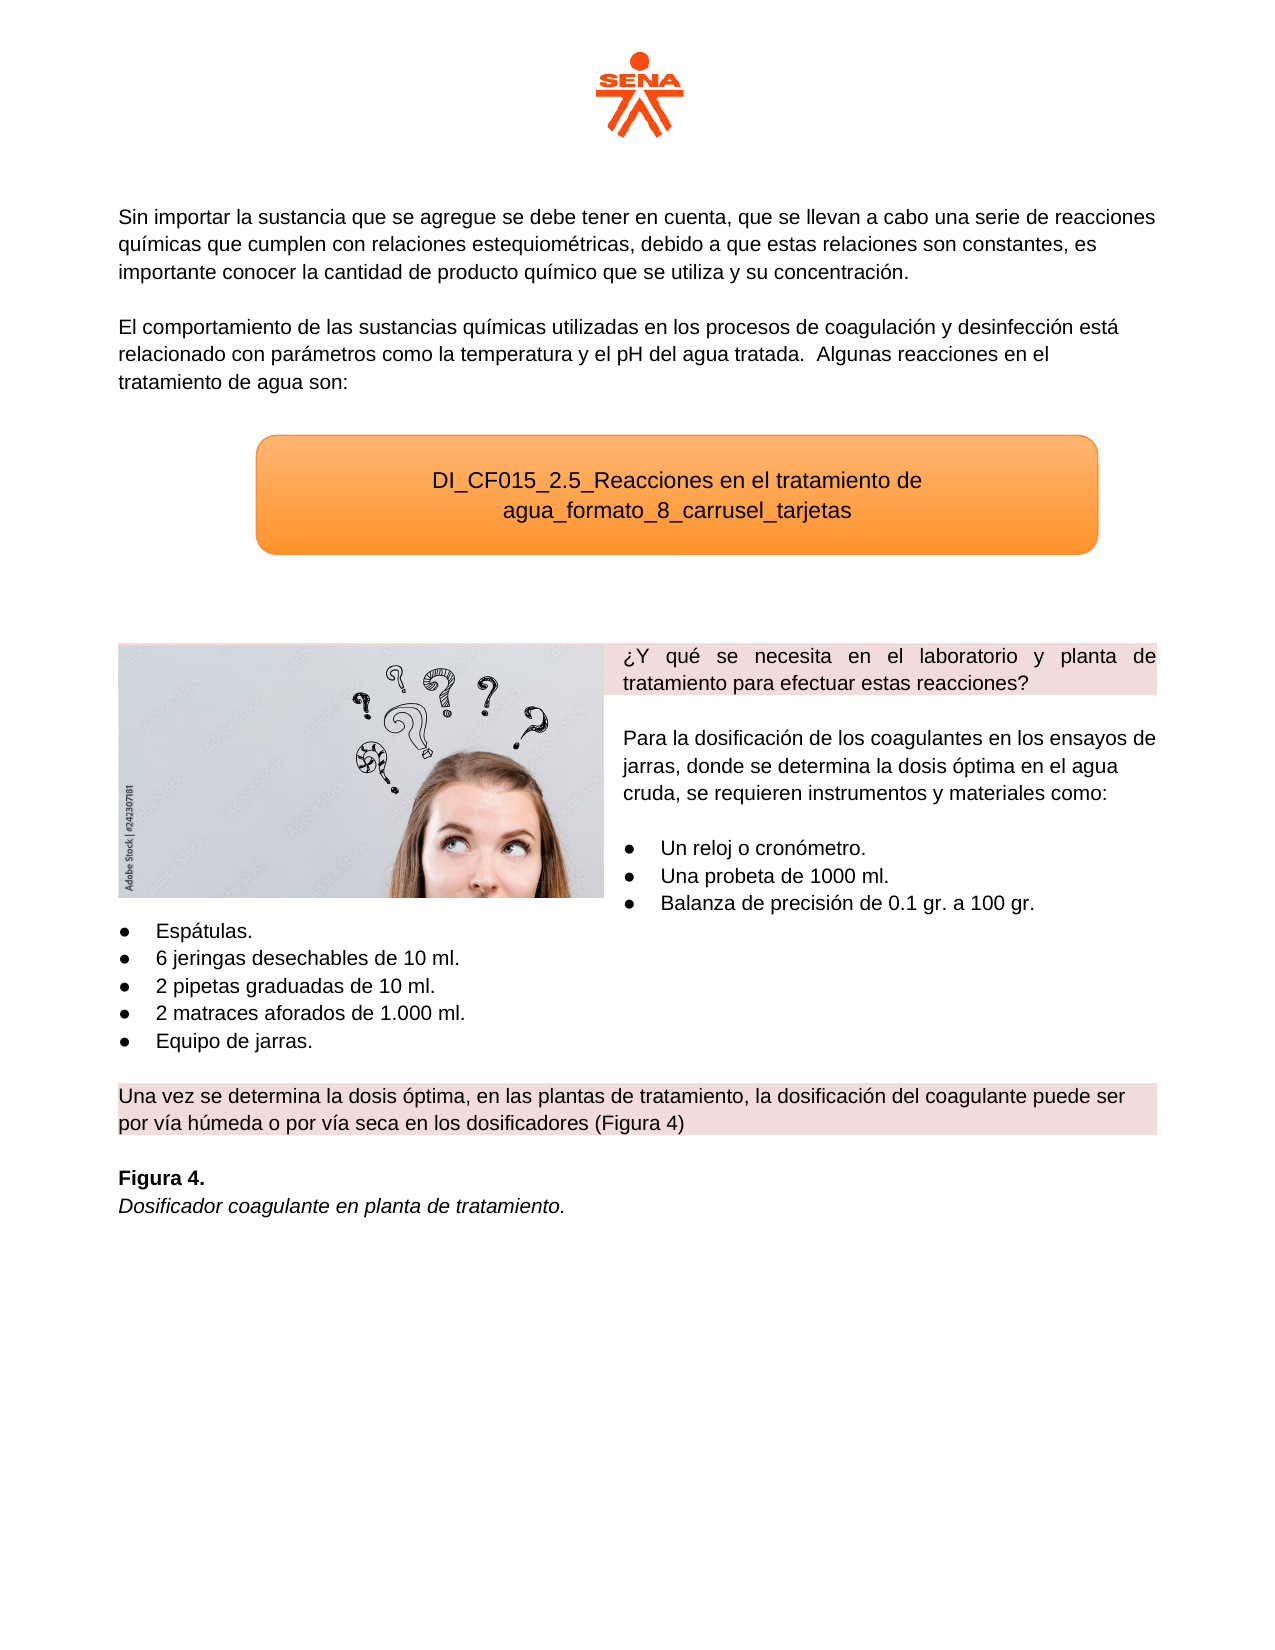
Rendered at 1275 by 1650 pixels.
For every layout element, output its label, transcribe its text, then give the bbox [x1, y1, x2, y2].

list 6 jeringas desechables de 10 ml. [118, 946, 1157, 970]
text El comportamiento de las sustancias químicas utilizadas en los procesos de coagulación y desinfección está relacionado con parámetros como la temperatura y el pH del agua tratada. Algunas reacciones en el tratamiento de agua son: [118, 315, 1157, 394]
list Espátulas. [118, 918, 1157, 942]
picture [585, 48, 690, 142]
text ¿Y qué se necesita en el laboratorio y planta de tratamiento para efectuar estas reacciones? [118, 643, 1157, 695]
text Dosificador coagulante en planta de tratamiento. [118, 1193, 1157, 1217]
text Una vez se determina la dosis óptima, en las plantas de tratamiento, la dosificación del coagulante puede ser por vía húmeda o por vía seca en los dosificadores (Figura 4) [118, 1083, 1157, 1135]
picture [118, 645, 604, 898]
text Sin importar la sustancia que se agregue se debe tener en cuenta, que se llevan a cabo una serie de reacciones químicas que cumplen con relaciones estequiométricas, debido a que estas relaciones son constantes, es importante conocer la cantidad de producto químico que se utiliza y su concentración. [118, 205, 1157, 284]
list Una probeta de 1000 ml. [604, 863, 1157, 887]
list 2 pipetas graduadas de 10 ml. [118, 973, 1157, 997]
text Para la dosificación de los coagulantes en los ensayos de jarras, donde se determina la dosis óptima en el agua cruda, se requieren instrumentos y materiales como: [604, 726, 1157, 805]
list Un reloj o cronómetro. [604, 836, 1157, 860]
list 2 matraces aforados de 1.000 ml. [118, 1001, 1157, 1025]
list Balanza de precisión de 0.1 gr. a 100 gr. [118, 891, 1157, 915]
list Equipo de jarras. [118, 1028, 1157, 1052]
text Figura 4. [118, 1166, 1157, 1190]
